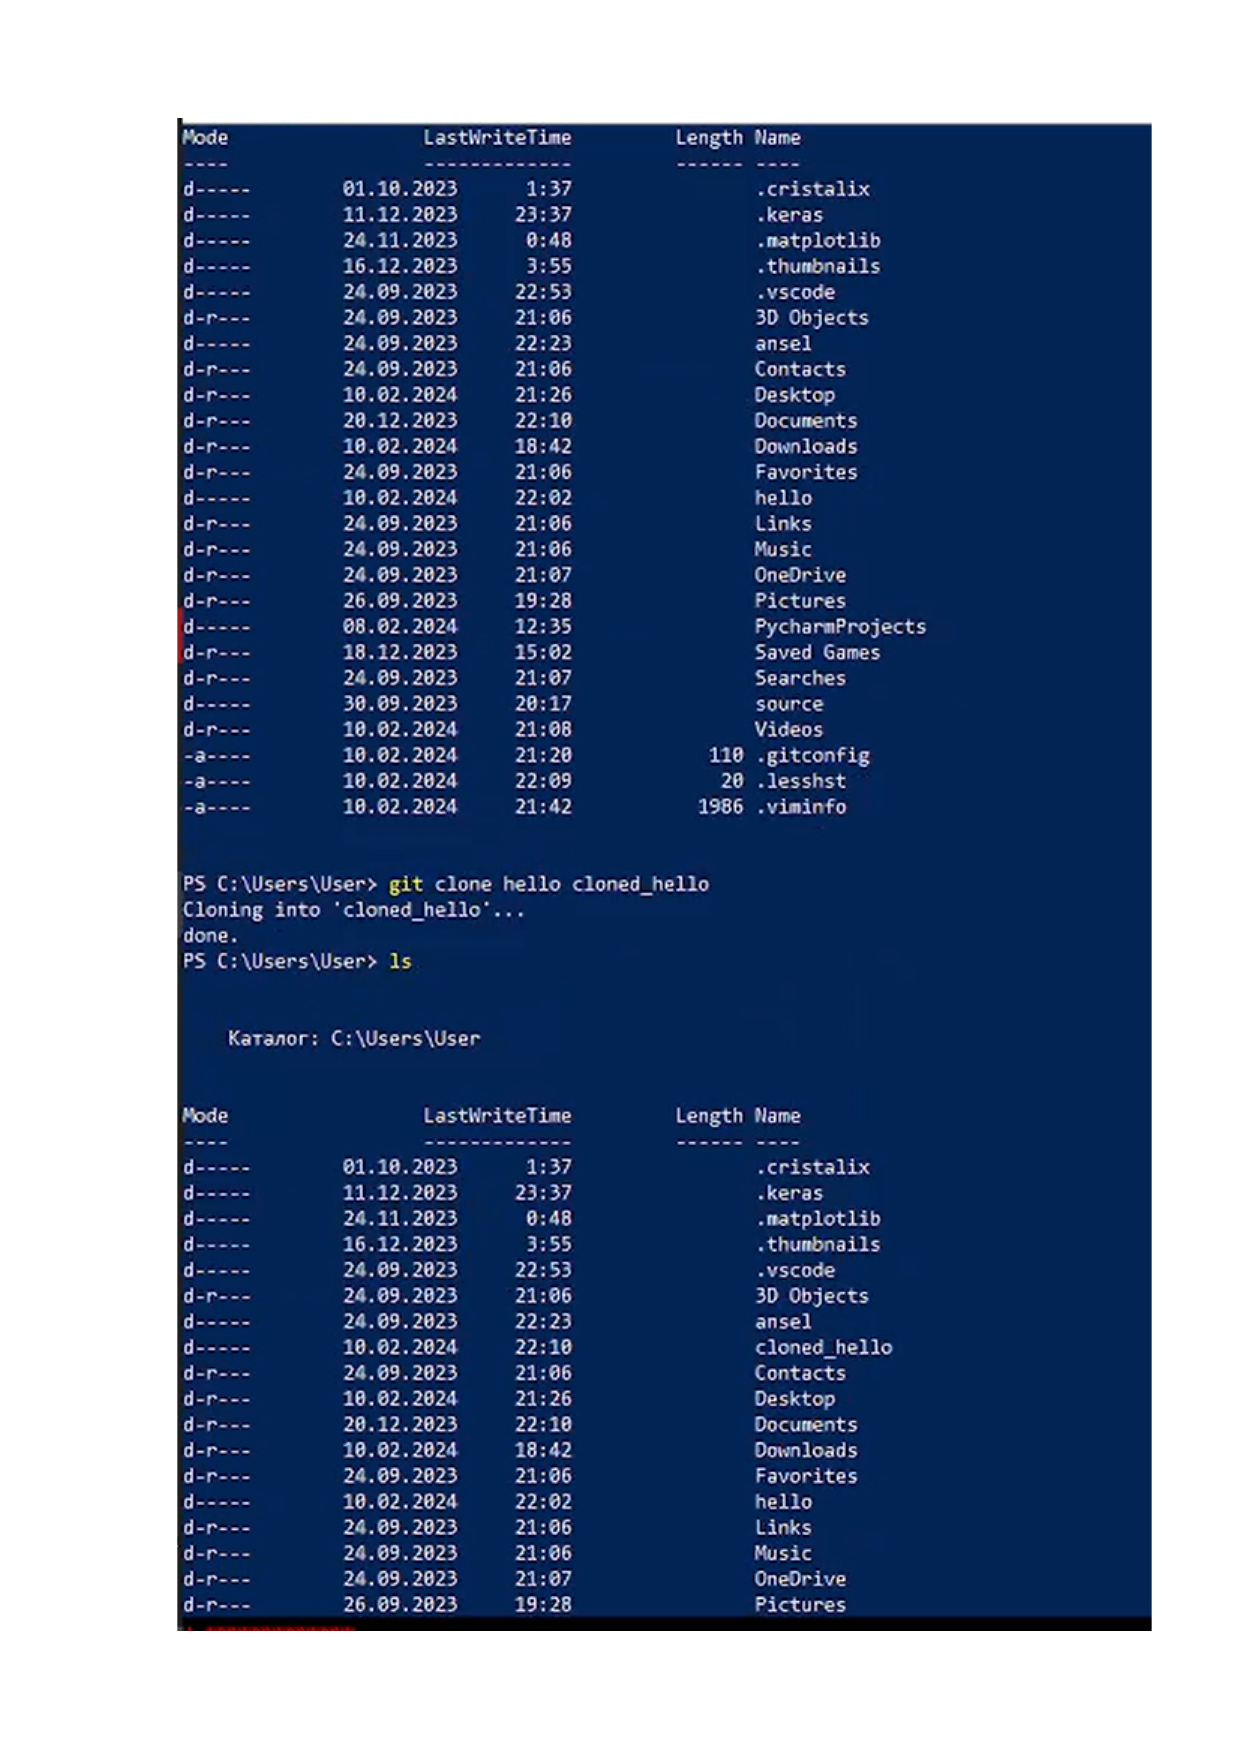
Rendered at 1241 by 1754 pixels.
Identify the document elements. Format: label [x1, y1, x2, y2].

picture [177, 118, 1152, 1631]
